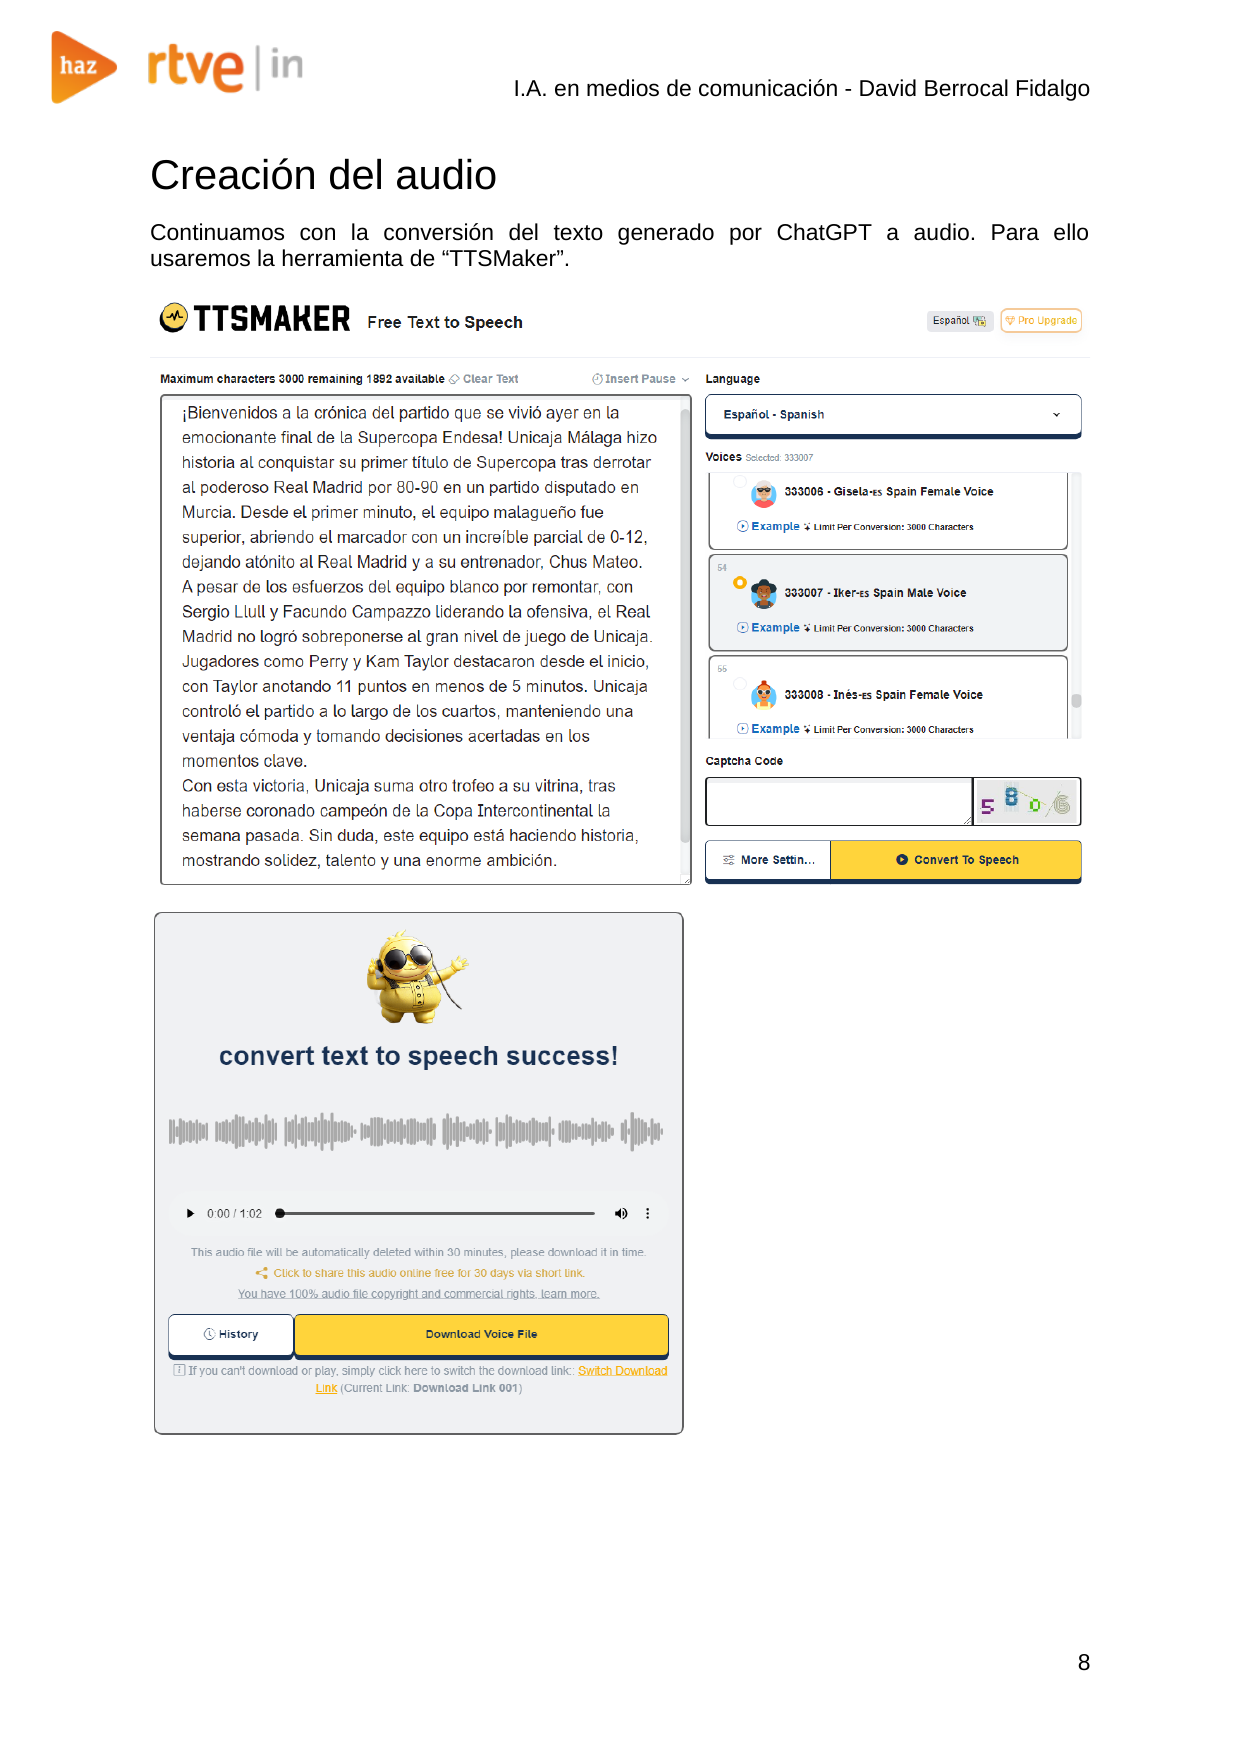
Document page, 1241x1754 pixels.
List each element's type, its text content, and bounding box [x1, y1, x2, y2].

picture [150, 908, 686, 1437]
picture [51, 31, 303, 104]
picture [150, 292, 1091, 889]
text Continuamos con la conversión del texto generado por ChatGPT a audio. Para ello usaremos la herramienta de “TTSMaker”. [150, 219, 1090, 271]
subtitle Creación del audio [150, 150, 1090, 198]
